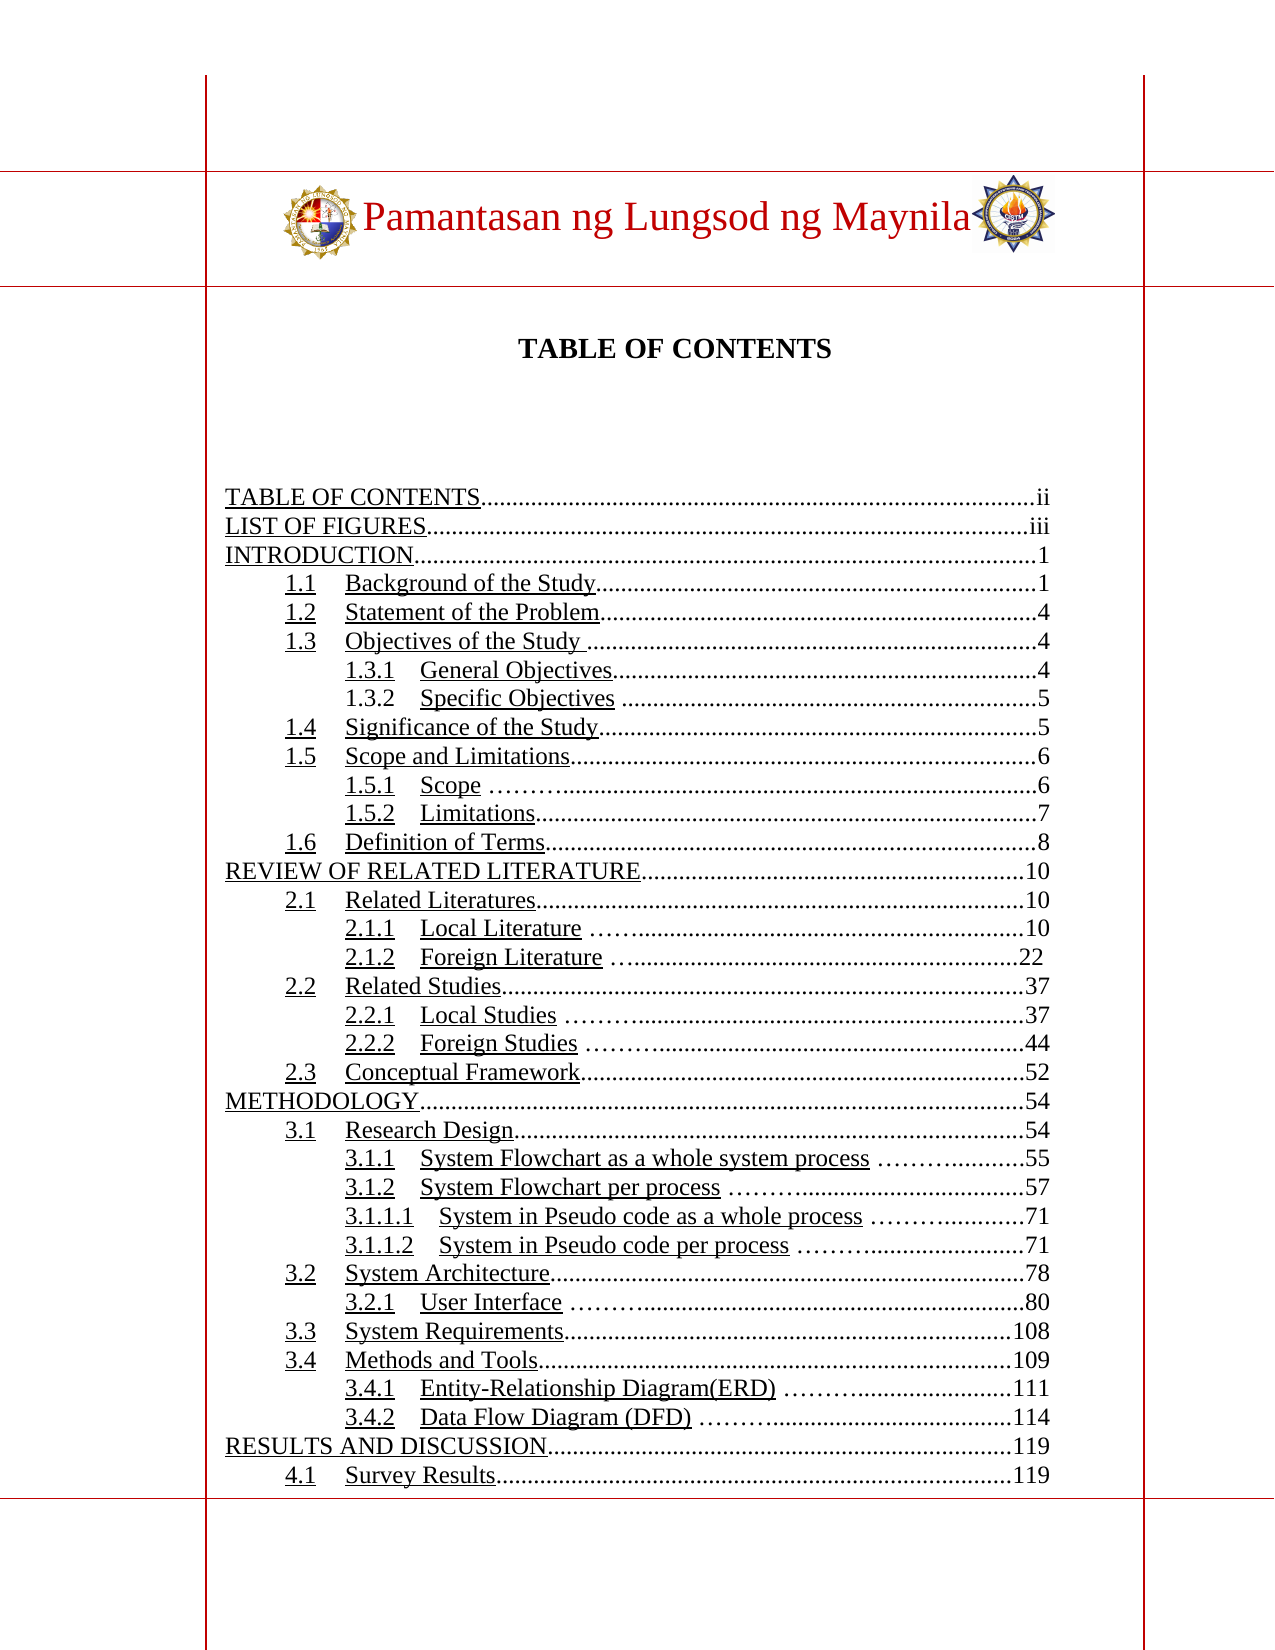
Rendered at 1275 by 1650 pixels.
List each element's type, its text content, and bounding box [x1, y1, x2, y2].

text 3.1 Research Design 54 [285, 1115, 1125, 1143]
text 1.2 Statement of the Problem 4 [285, 597, 1125, 626]
picture [971, 175, 1055, 253]
text 3.1.1 System Flowchart as a whole system process ……… 55 [345, 1143, 1125, 1172]
text 1.5.2 Limitations 7 [345, 798, 1125, 827]
text 2.1.2 Foreign Literature … 22 [345, 942, 1125, 971]
text LIST OF FIGURES iii [225, 511, 1069, 540]
text 2.2.2 Foreign Studies ……… 44 [345, 1028, 1125, 1057]
text 1.3.1 General Objectives 4 [345, 655, 1125, 683]
text 1.5 Scope and Limitations 6 [285, 741, 1125, 770]
text REVIEW OF RELATED LITERATURE 10 [225, 856, 1069, 885]
text TABLE OF CONTENTS ii [225, 482, 1069, 511]
text 2.1 Related Literatures 10 [285, 885, 1125, 913]
text RESULTS AND DISCUSSION 119 [225, 1431, 1069, 1460]
text 3.1.2 System Flowchart per process ……… 57 [345, 1172, 1125, 1201]
text 3.4.1 Entity-Relationship Diagram(ERD) ……… 111 [345, 1373, 1125, 1402]
text 1.5.1 Scope ………. 6 [345, 770, 1125, 798]
text 1.4 Significance of the Study 5 [285, 712, 1125, 741]
text 2.1.1 Local Literature …… 10 [345, 913, 1125, 942]
text 1.3 Objectives of the Study 4 [285, 626, 1125, 655]
text INTRODUCTION 1 [225, 540, 1069, 568]
text 2.2.1 Local Studies ……… 37 [345, 1000, 1125, 1028]
text 3.3 System Requirements 108 [285, 1316, 1125, 1345]
text 2.3 Conceptual Framework 52 [285, 1057, 1125, 1086]
text 3.4 Methods and Tools 109 [285, 1345, 1125, 1373]
text 3.1.1.1 System in Pseudo code as a whole process ……… 71 [345, 1201, 1125, 1230]
text TABLE OF CONTENTS [225, 332, 1125, 365]
picture [281, 183, 359, 262]
text 3.4.2 Data Flow Diagram (DFD) ……… 114 [345, 1402, 1125, 1431]
text 2.2 Related Studies 37 [285, 971, 1125, 1000]
text 1.1 Background of the Study 1 [285, 568, 1125, 597]
text 4.1 Survey Results 119 [285, 1460, 1125, 1488]
text 3.1.1.2 System in Pseudo code per process ……… 71 [345, 1230, 1125, 1258]
text 3.2.1 User Interface ……… 80 [345, 1287, 1125, 1316]
text 1.6 Definition of Terms 8 [285, 827, 1125, 856]
text METHODOLOGY 54 [225, 1086, 1125, 1115]
text 3.2 System Architecture 78 [285, 1258, 1125, 1287]
text 1.3.2 Specific Objectives 5 [345, 683, 1125, 712]
